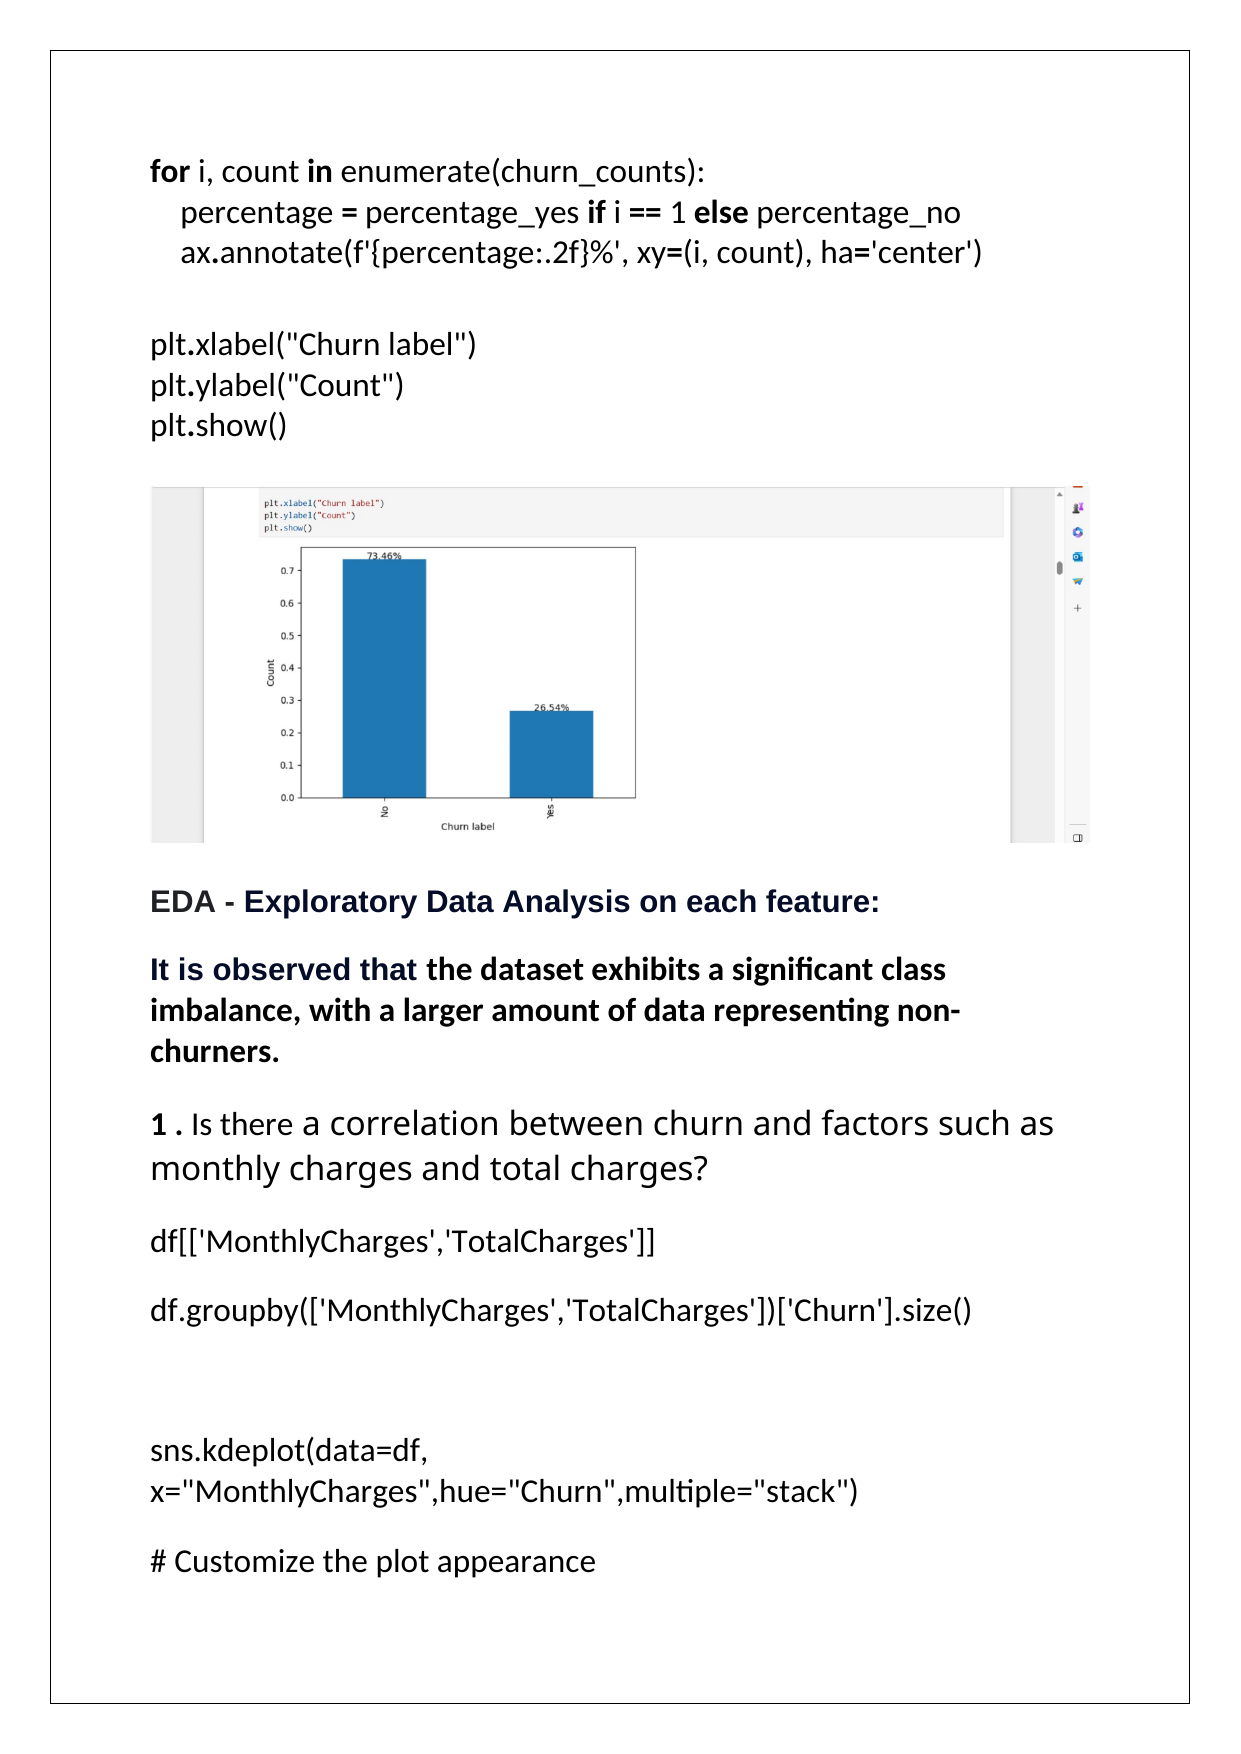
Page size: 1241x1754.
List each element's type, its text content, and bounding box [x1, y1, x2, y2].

text df.groupby(['MonthlyCharges','TotalCharges'])['Churn'].size() [150, 1289, 1090, 1330]
text ax.annotate(f'{percentage:.2f}%', xy=(i, count), ha='center') [150, 231, 1090, 272]
text plt.xlabel("Churn label") [150, 323, 1090, 364]
text # Customize the plot appearance [150, 1540, 1090, 1581]
text plt.ylabel("Count") [150, 364, 1090, 404]
text It is observed that the dataset exhibits a significant class imbalance, with a larger amount of data representing non-churners. [150, 948, 1090, 1070]
text 1 . Is there a correlation between churn and factors such as monthly charges and total charges? [150, 1099, 1090, 1190]
text EDA - Exploratory Data Analysis on each feature: [244, 883, 1090, 919]
text sns.kdeplot(data=df, x="MonthlyCharges",hue="Churn",multiple="stack") [150, 1429, 1090, 1511]
text df[['MonthlyCharges','TotalCharges']] [150, 1219, 1090, 1260]
text percentage = percentage_yes if i == 1 else percentage_no [150, 191, 1090, 231]
text for i, count in enumerate(churn_counts): [150, 150, 1090, 191]
picture [150, 486, 1091, 843]
text plt.show() [150, 404, 1090, 445]
